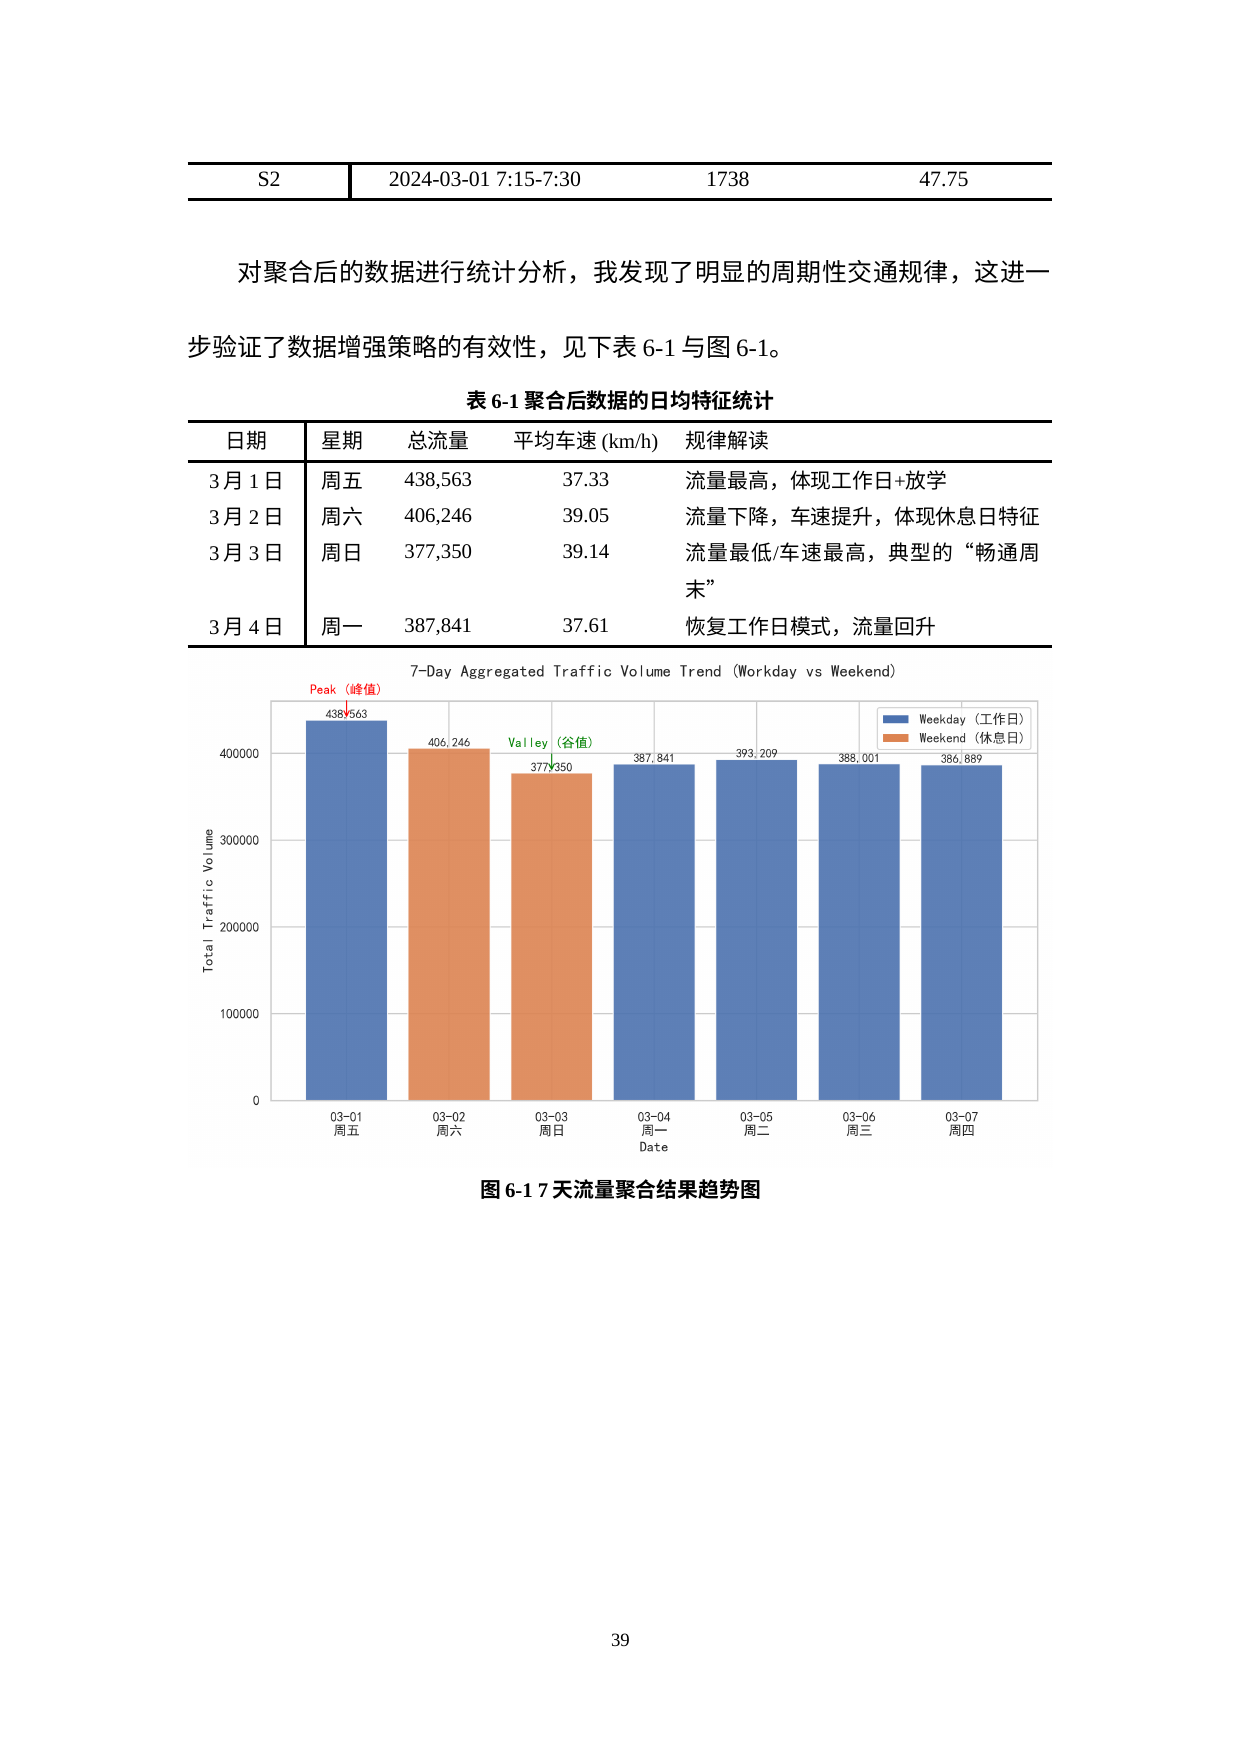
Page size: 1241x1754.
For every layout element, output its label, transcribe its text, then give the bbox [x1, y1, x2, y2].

table_cell 3月4日 [188, 609, 304, 645]
text 表6-1 聚合后数据的日均特征统计 [187, 383, 1053, 416]
table_cell 3月3日 [188, 535, 304, 609]
picture [187, 648, 1053, 1168]
table_header 规律解读 [674, 423, 1052, 459]
table_cell 1738 [620, 165, 836, 198]
table_cell 3月1日 [188, 463, 304, 499]
table_cell S2 [188, 165, 348, 198]
table_cell 39.05 [497, 499, 674, 535]
table_cell 3月2日 [188, 499, 304, 535]
table_cell 周日 [307, 535, 379, 609]
table_cell 387,841 [379, 609, 497, 645]
table_cell 流量下降，车速提升，体现休息日特征 [674, 499, 1052, 535]
table_cell 恢复工作日模式，流量回升 [674, 609, 1052, 645]
table_cell 47.75 [836, 165, 1052, 198]
table_header 日期 [188, 423, 304, 459]
table_header 星期 [307, 423, 379, 459]
table_cell 周五 [307, 463, 379, 499]
table_cell 438,563 [379, 463, 497, 499]
table_cell 周六 [307, 499, 379, 535]
text 图6-1 7天流量聚合结果趋势图 [187, 1172, 1053, 1204]
table_cell 39.14 [497, 535, 674, 609]
table_cell 流量最低/车速最高，典型的“畅通周末” [674, 535, 1052, 609]
text 对聚合后的数据进行统计分析，我发现了明显的周期性交通规律，这进一步验证了数据增强策略的有效性，见下表6-1与图6-1。 [187, 238, 1053, 378]
table_cell 2024-03-01 7:15-7:30 [352, 165, 619, 198]
table_cell 流量最高，体现工作日+放学 [674, 463, 1052, 499]
table_header 平均车速 (km/h) [497, 423, 674, 459]
table_cell 377,350 [379, 535, 497, 609]
table_cell 37.61 [497, 609, 674, 645]
table_header 总流量 [379, 423, 497, 459]
table_cell 周一 [307, 609, 379, 645]
table_cell 406,246 [379, 499, 497, 535]
table_cell 37.33 [497, 463, 674, 499]
